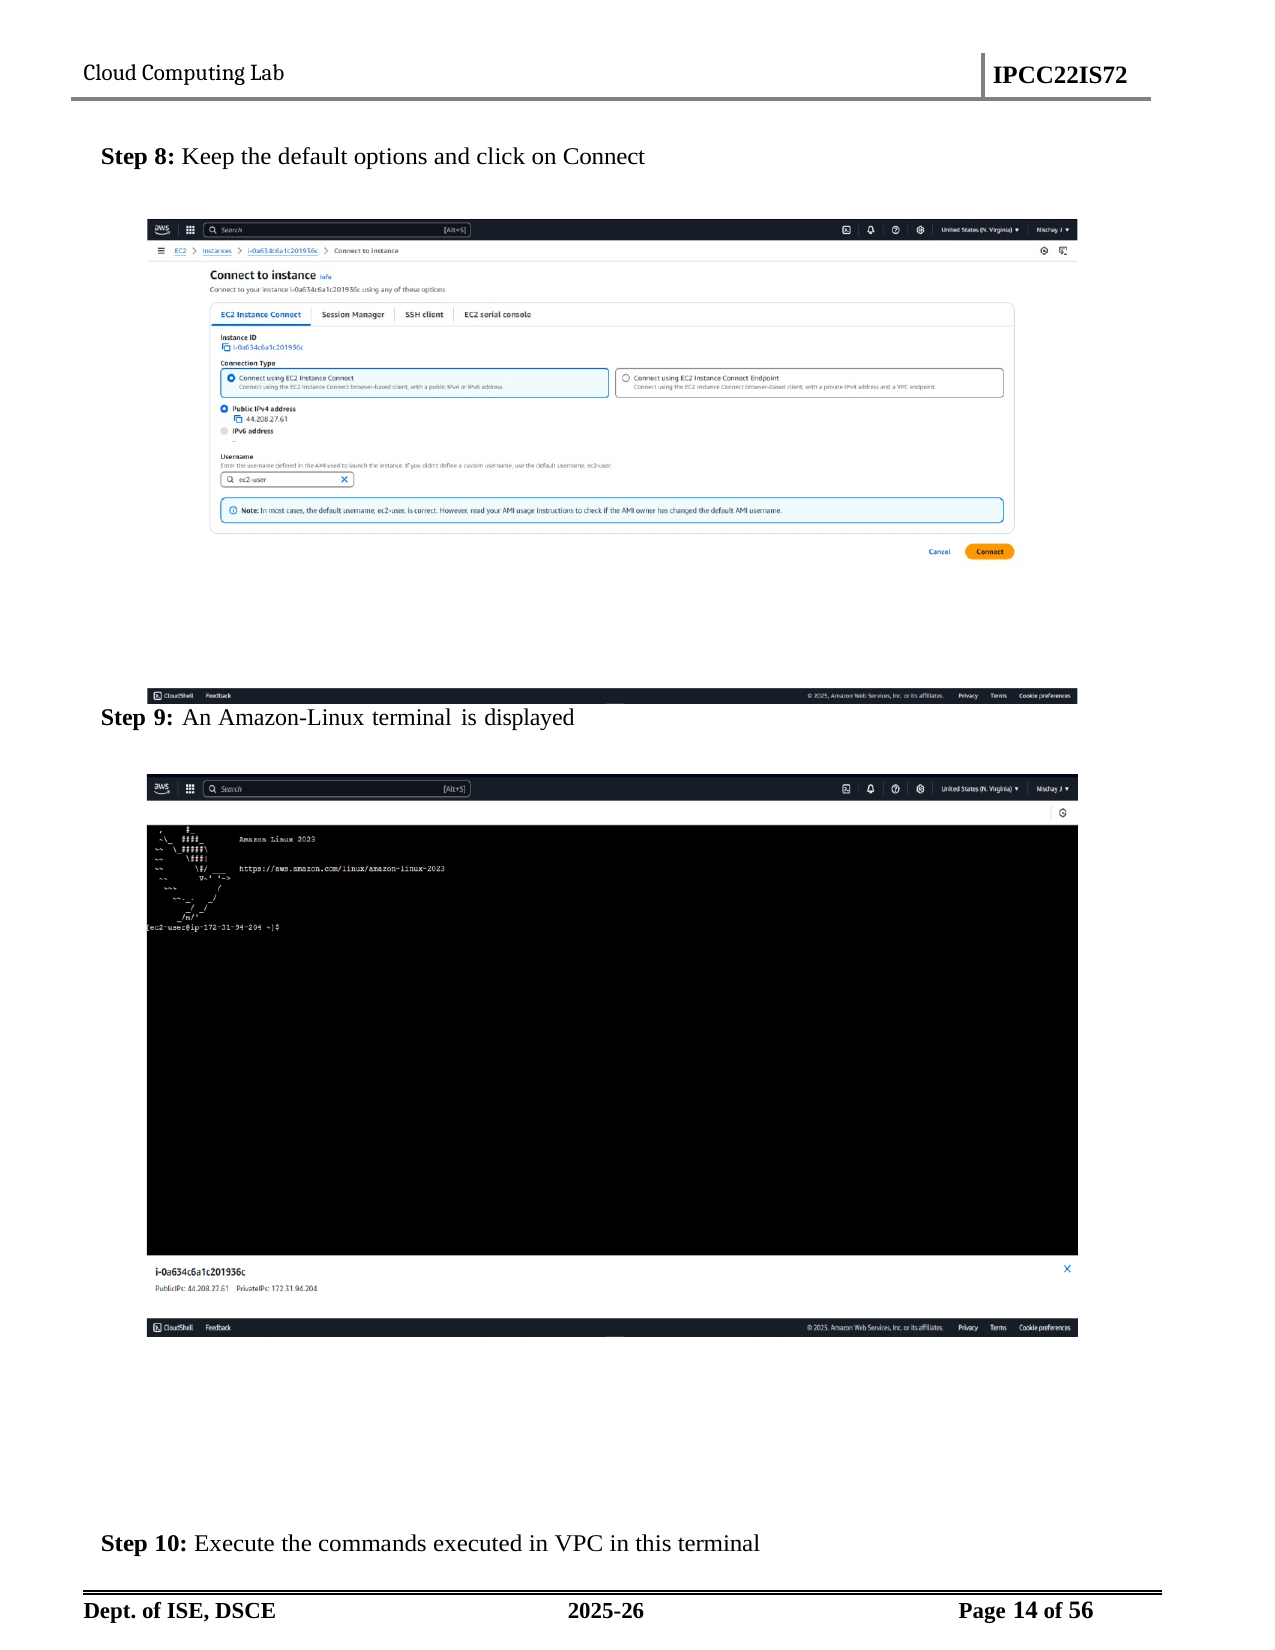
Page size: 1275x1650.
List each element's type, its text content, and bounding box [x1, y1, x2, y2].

picture [146, 774, 1078, 1337]
text Step 8: Keep the default options and click on Connect [101, 142, 1162, 169]
text Step 10: Execute the commands executed in VPC in this terminal [101, 1529, 1162, 1557]
text Step 9: An Amazon-Linux terminal is displayed [101, 196, 1162, 731]
